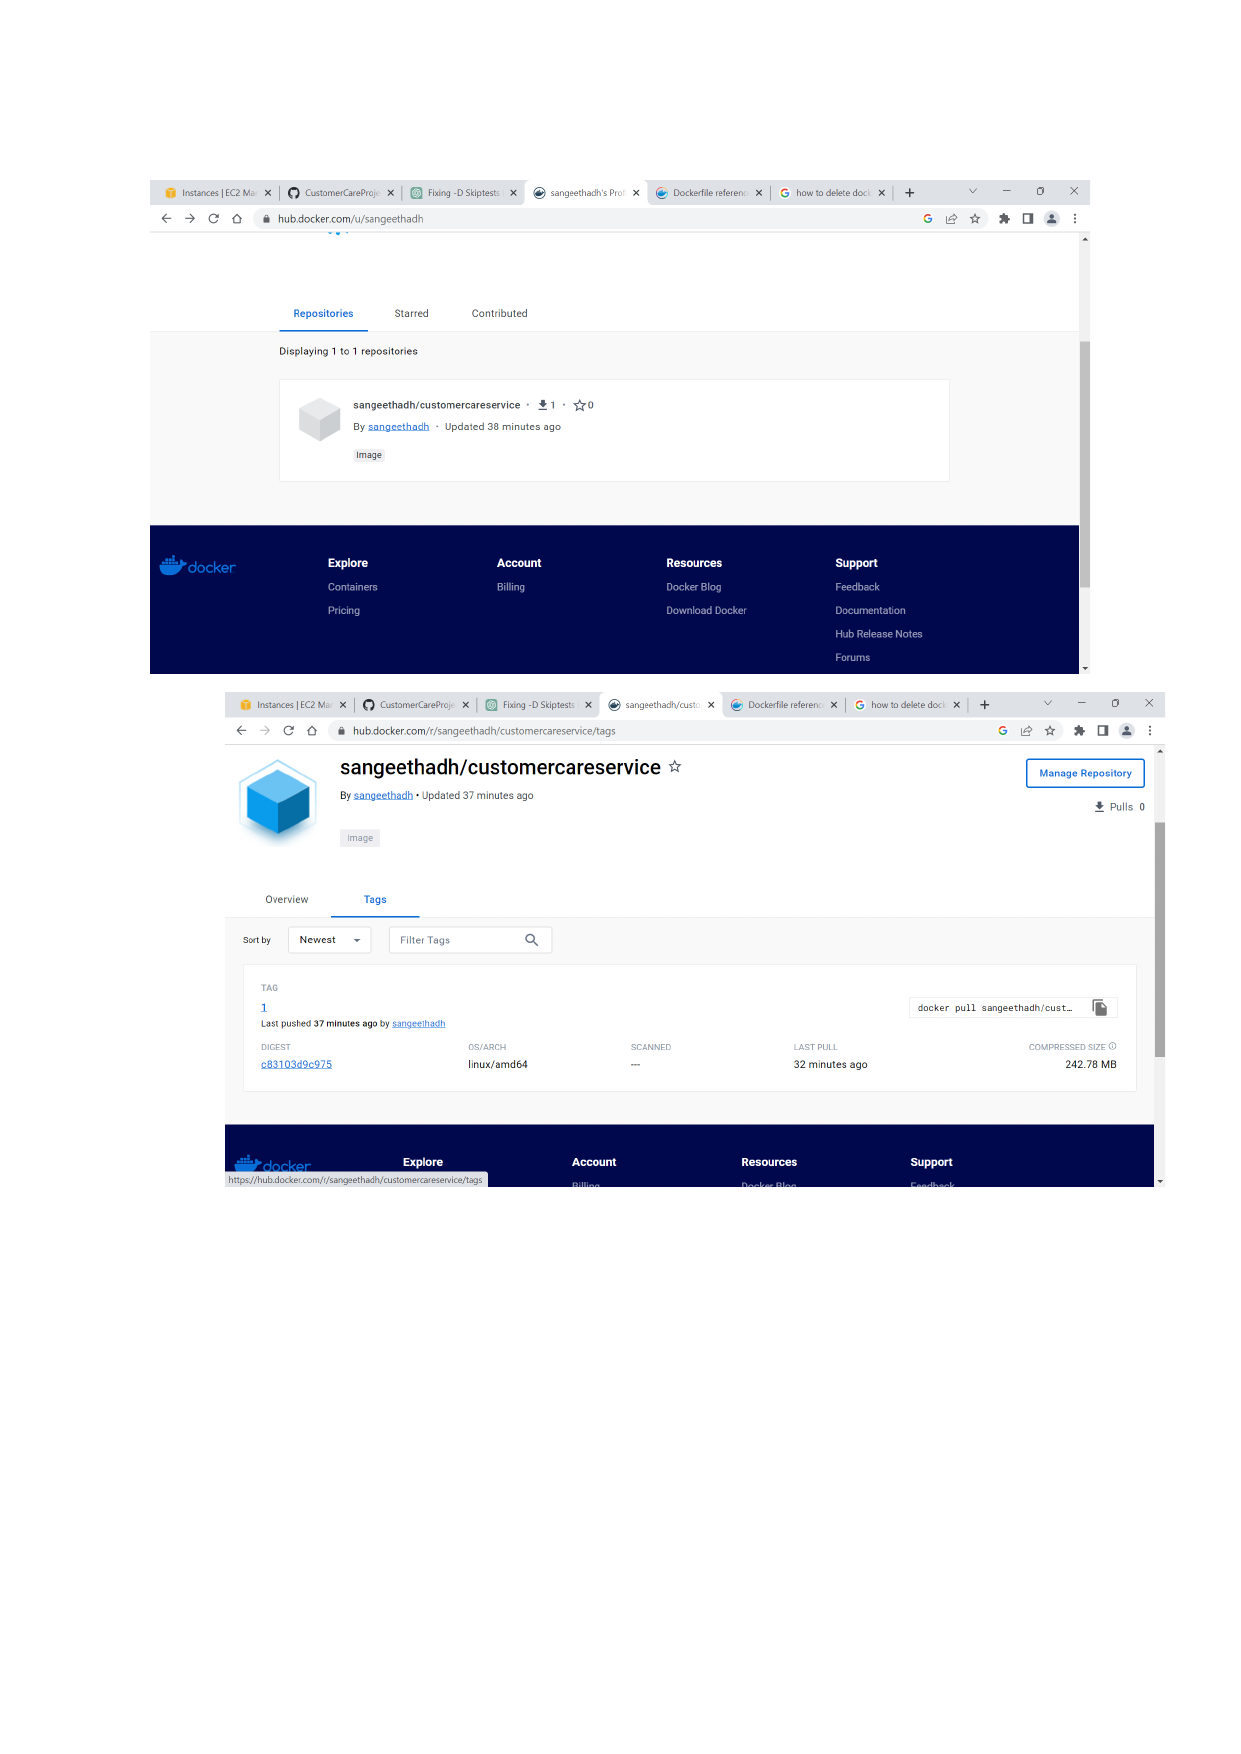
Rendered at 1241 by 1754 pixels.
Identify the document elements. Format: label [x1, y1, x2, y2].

picture [225, 692, 1166, 1187]
picture [150, 180, 1091, 674]
